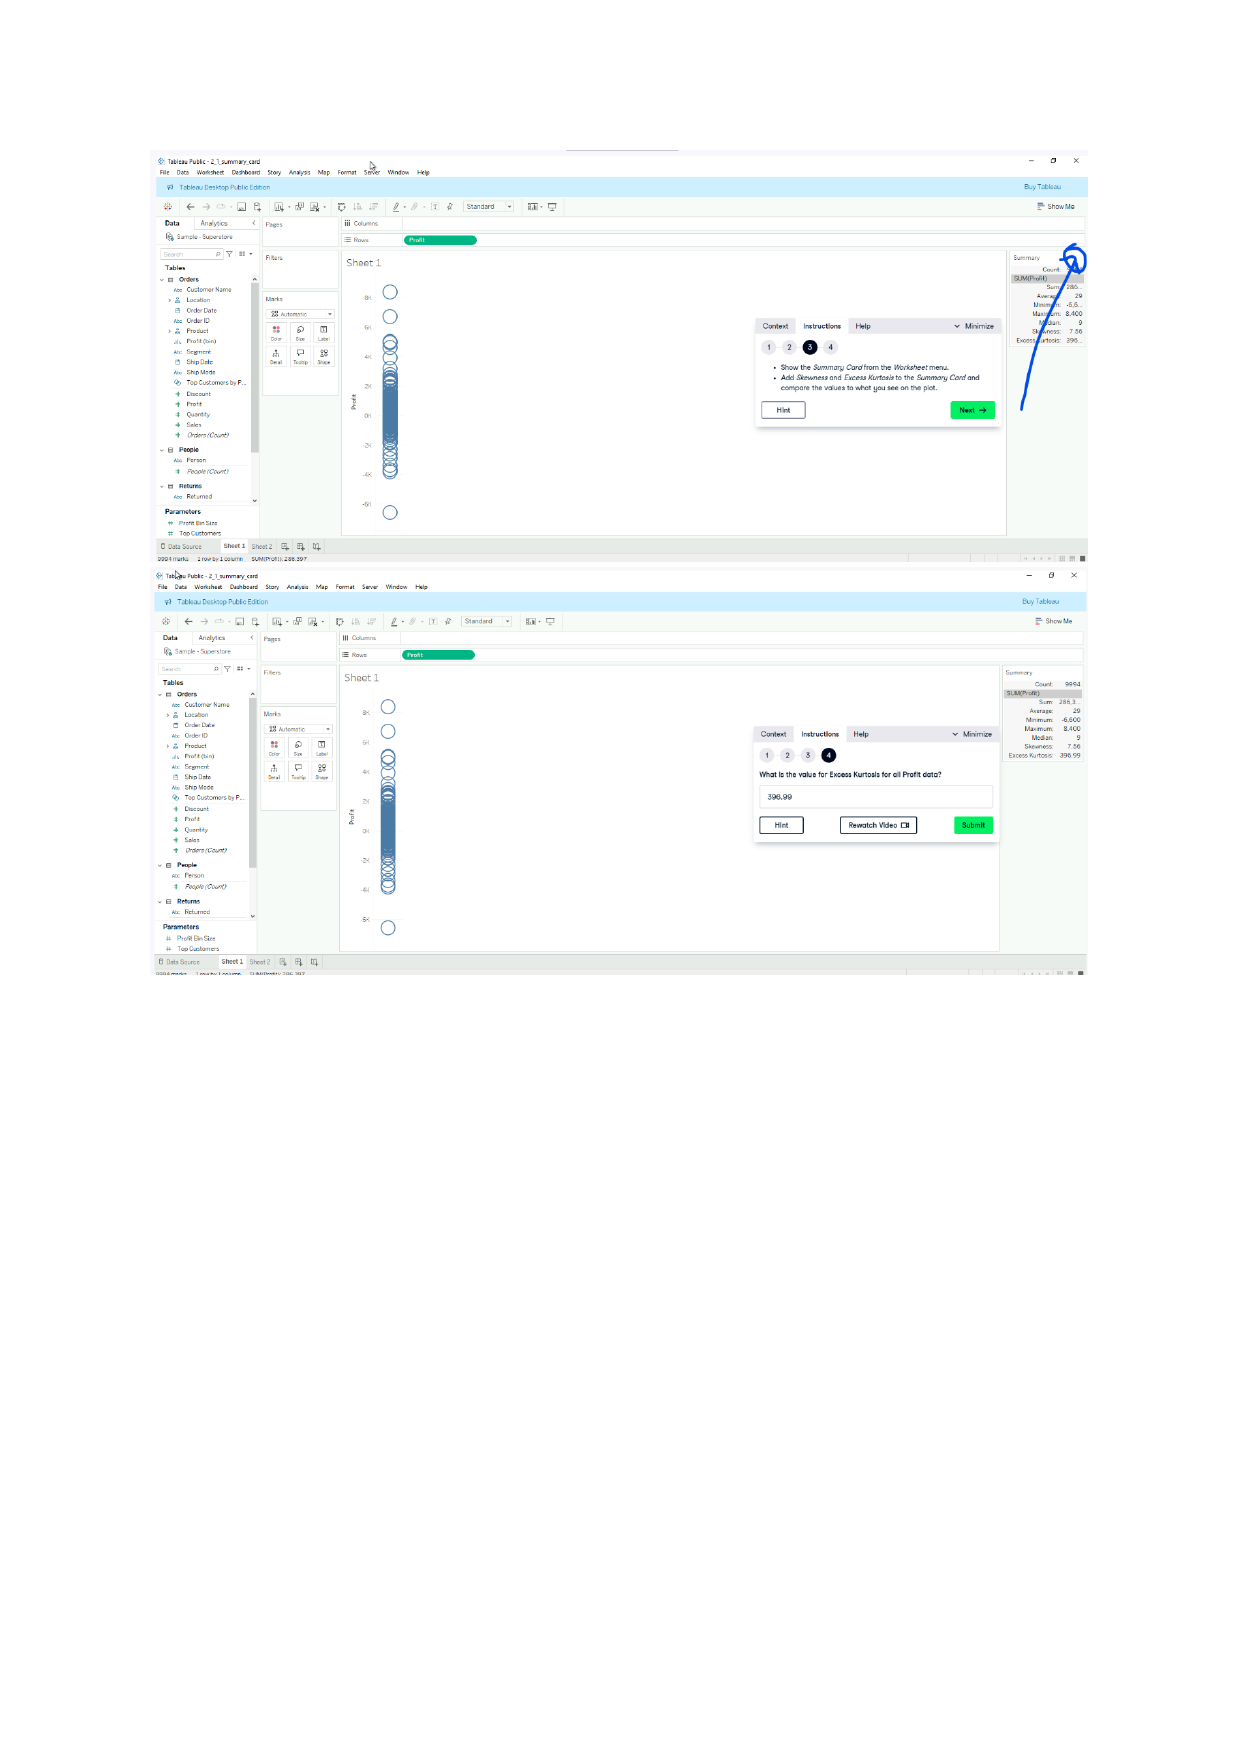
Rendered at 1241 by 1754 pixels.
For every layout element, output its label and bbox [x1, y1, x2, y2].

picture [150, 150, 1088, 562]
picture [150, 567, 1088, 975]
